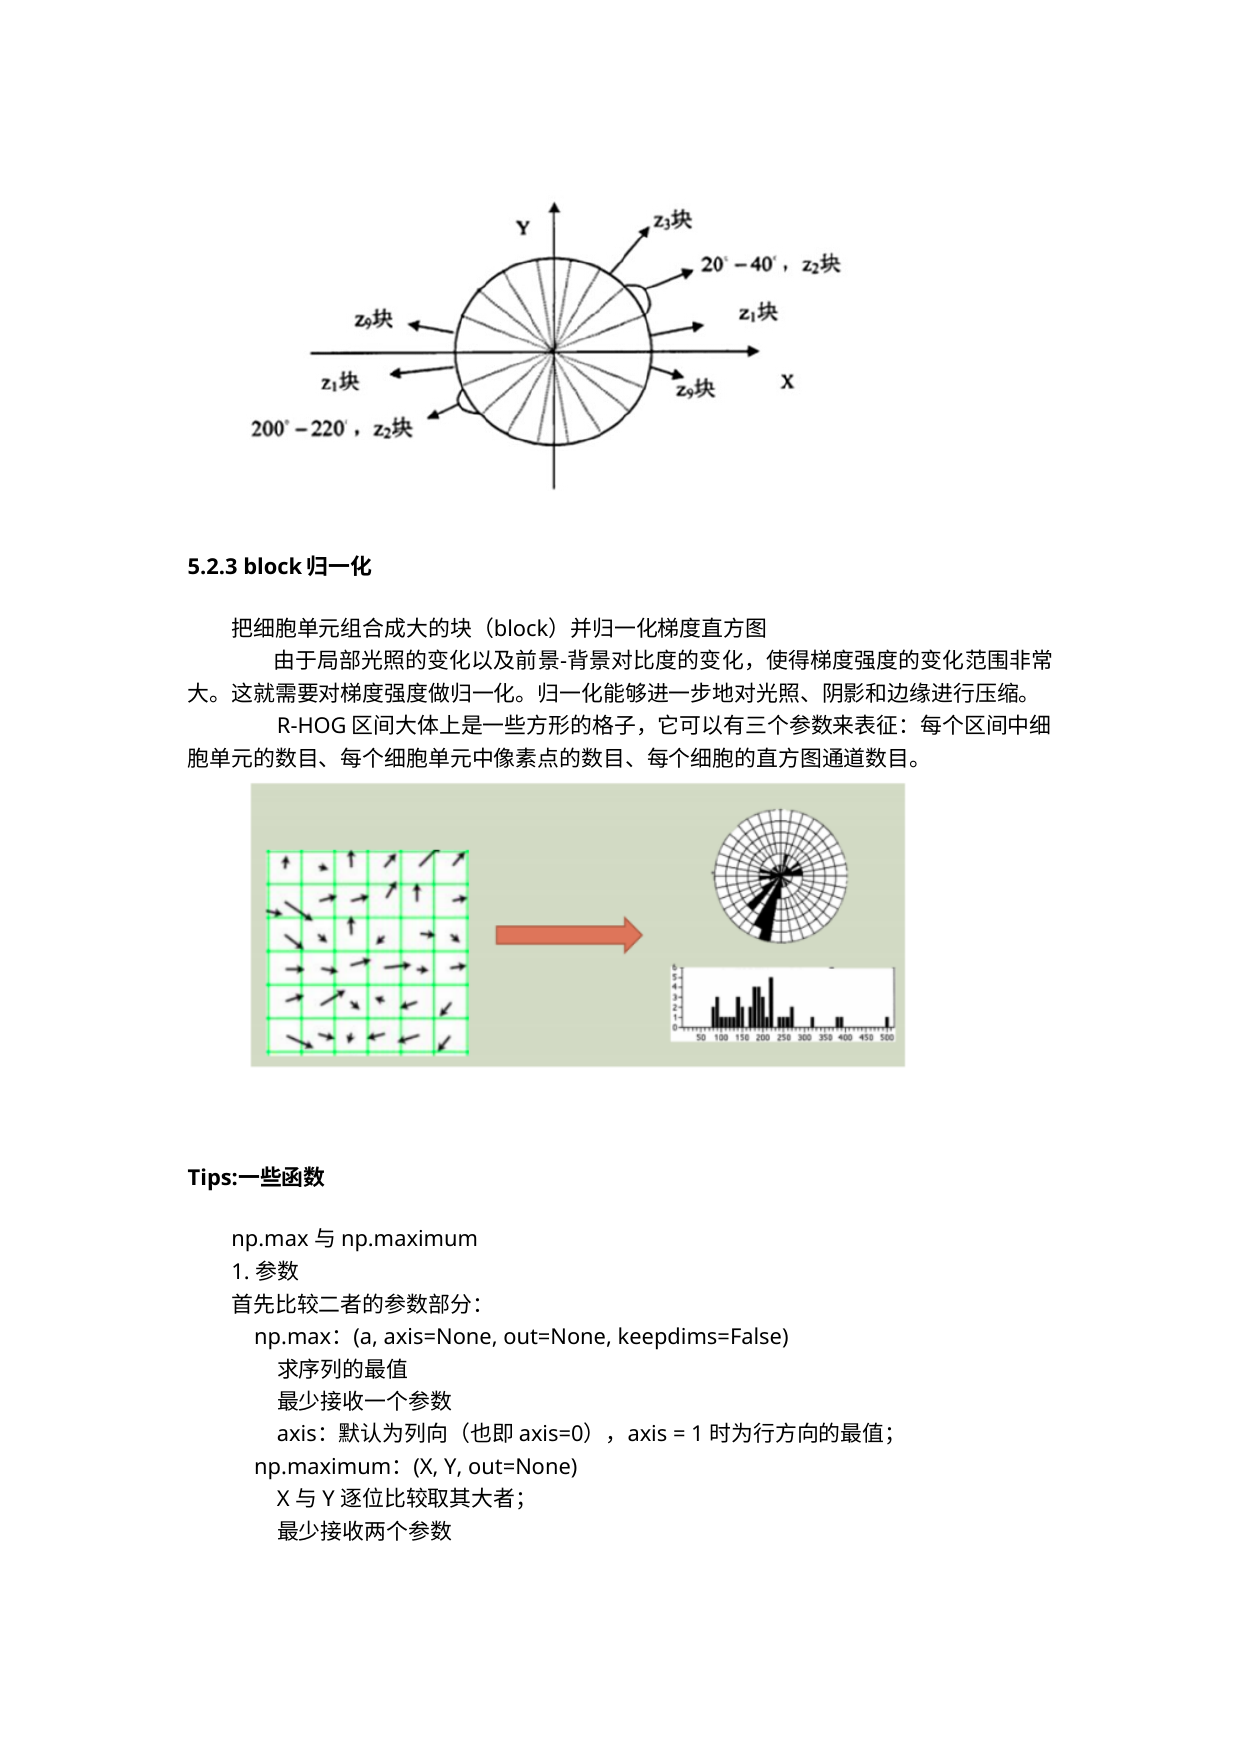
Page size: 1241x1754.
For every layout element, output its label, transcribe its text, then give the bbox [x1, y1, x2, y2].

text np.max：(a, axis=None, out=None, keepdims=False) [187, 1319, 1053, 1351]
text R-HOG区间大体上是一些方形的格子，它可以有三个参数来表征：每个区间中细胞单元的数目、每个细胞单元中像素点的数目、每个细胞的直方图通道数目。 [187, 708, 1053, 773]
text axis：默认为列向（也即 axis=0），axis = 1 时为行方向的最值； [187, 1416, 1053, 1449]
text 最少接收一个参数 [187, 1384, 1053, 1416]
subtitle Tips:一些函数 [187, 1159, 1053, 1192]
text 求序列的最值 [187, 1351, 1053, 1384]
picture [231, 162, 924, 516]
text np.max 与 np.maximum [187, 1221, 1053, 1254]
subtitle 5.2.3 block归一化 [187, 549, 1053, 581]
text 由于局部光照的变化以及前景-背景对比度的变化，使得梯度强度的变化范围非常大。这就需要对梯度强度做归一化。归一化能够进一步地对光照、阴影和边缘进行压缩。 [187, 643, 1053, 708]
text 最少接收两个参数 [187, 1514, 1053, 1546]
picture [231, 772, 914, 1069]
text 首先比较二者的参数部分： [187, 1286, 1053, 1319]
text 1. 参数 [187, 1254, 1053, 1286]
text np.maximum：(X, Y, out=None) [187, 1449, 1053, 1481]
text X 与 Y 逐位比较取其大者； [187, 1481, 1053, 1514]
text 把细胞单元组合成大的块（block）并归一化梯度直方图 [187, 610, 1053, 643]
